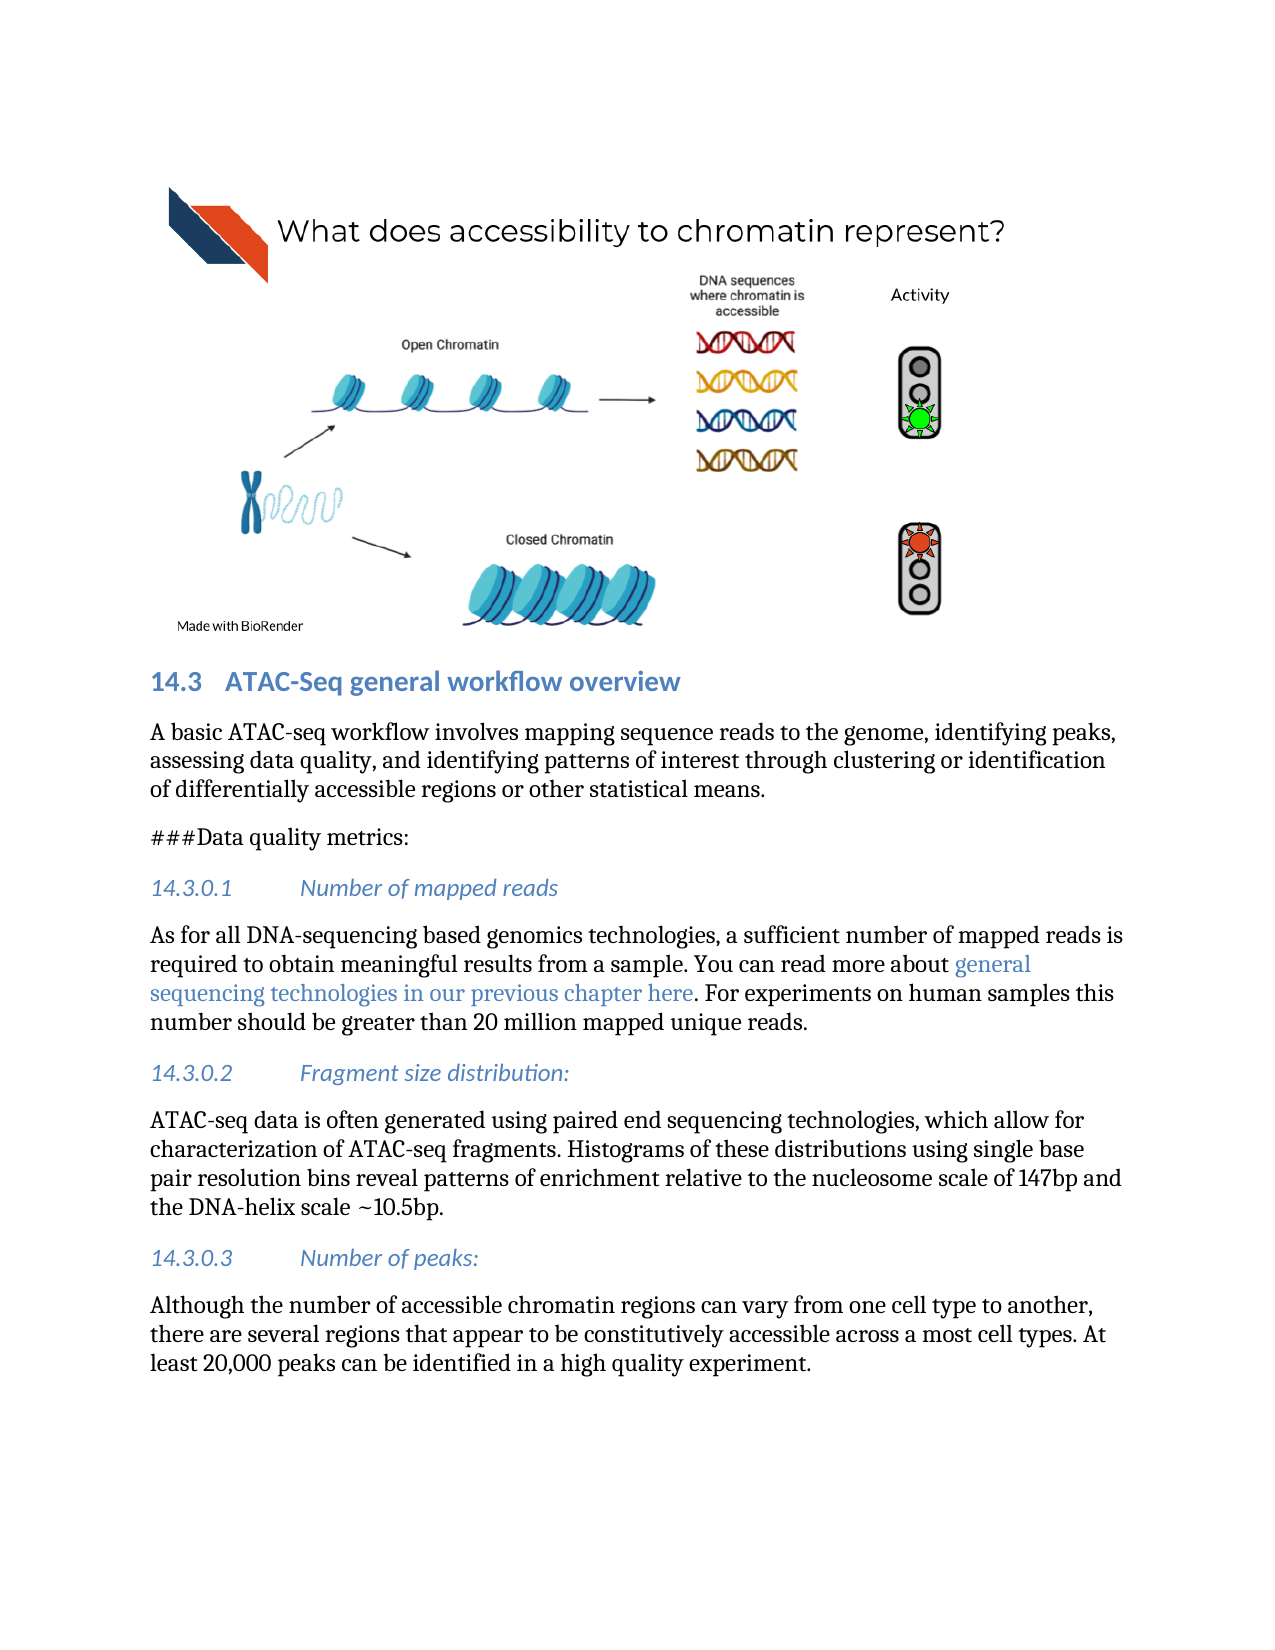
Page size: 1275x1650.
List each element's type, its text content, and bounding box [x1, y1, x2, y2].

text Although the number of accessible chromatin regions can vary from one cell type to another, there are several regions that appear to be constitutively accessible across a most cell types. At least 20,000 peaks can be identified in a high quality experiment. [150, 1291, 1125, 1378]
subtitle 14.3.0.2 Fragment size distribution: [150, 1057, 1125, 1088]
text A basic ATAC-seq workflow involves mapping sequence reads to the genome, identifying peaks, assessing data quality, and identifying patterns of interest through clustering or identification of differentially accessible regions or other statistical means. [150, 717, 1125, 804]
subtitle 14.3.0.1 Number of mapped reads [150, 872, 1125, 902]
text As for all DNA-sequencing based genomics technologies, a sufficient number of mapped reads is required to obtain meaningful results from a sample. You can read more about general sequencing technologies in our previous chapter here. For experiments on human samples this number should be greater than 20 million mapped unique reads. [150, 921, 1125, 1036]
text ###Data quality metrics: [150, 822, 1125, 851]
subtitle 14.3 ATAC-Seq general workflow overview [150, 663, 1125, 699]
text ATAC-seq data is often generated using paired end sequencing technologies, which allow for characterization of ATAC-seq fragments. Histograms of these distributions using single base pair resolution bins reveal patterns of enrichment relative to the nucleosome scale of 147bp and the DNA-helix scale ~10.5bp. [150, 1106, 1125, 1221]
subtitle 14.3.0.3 Number of peaks: [150, 1242, 1125, 1273]
picture [168, 150, 1044, 643]
